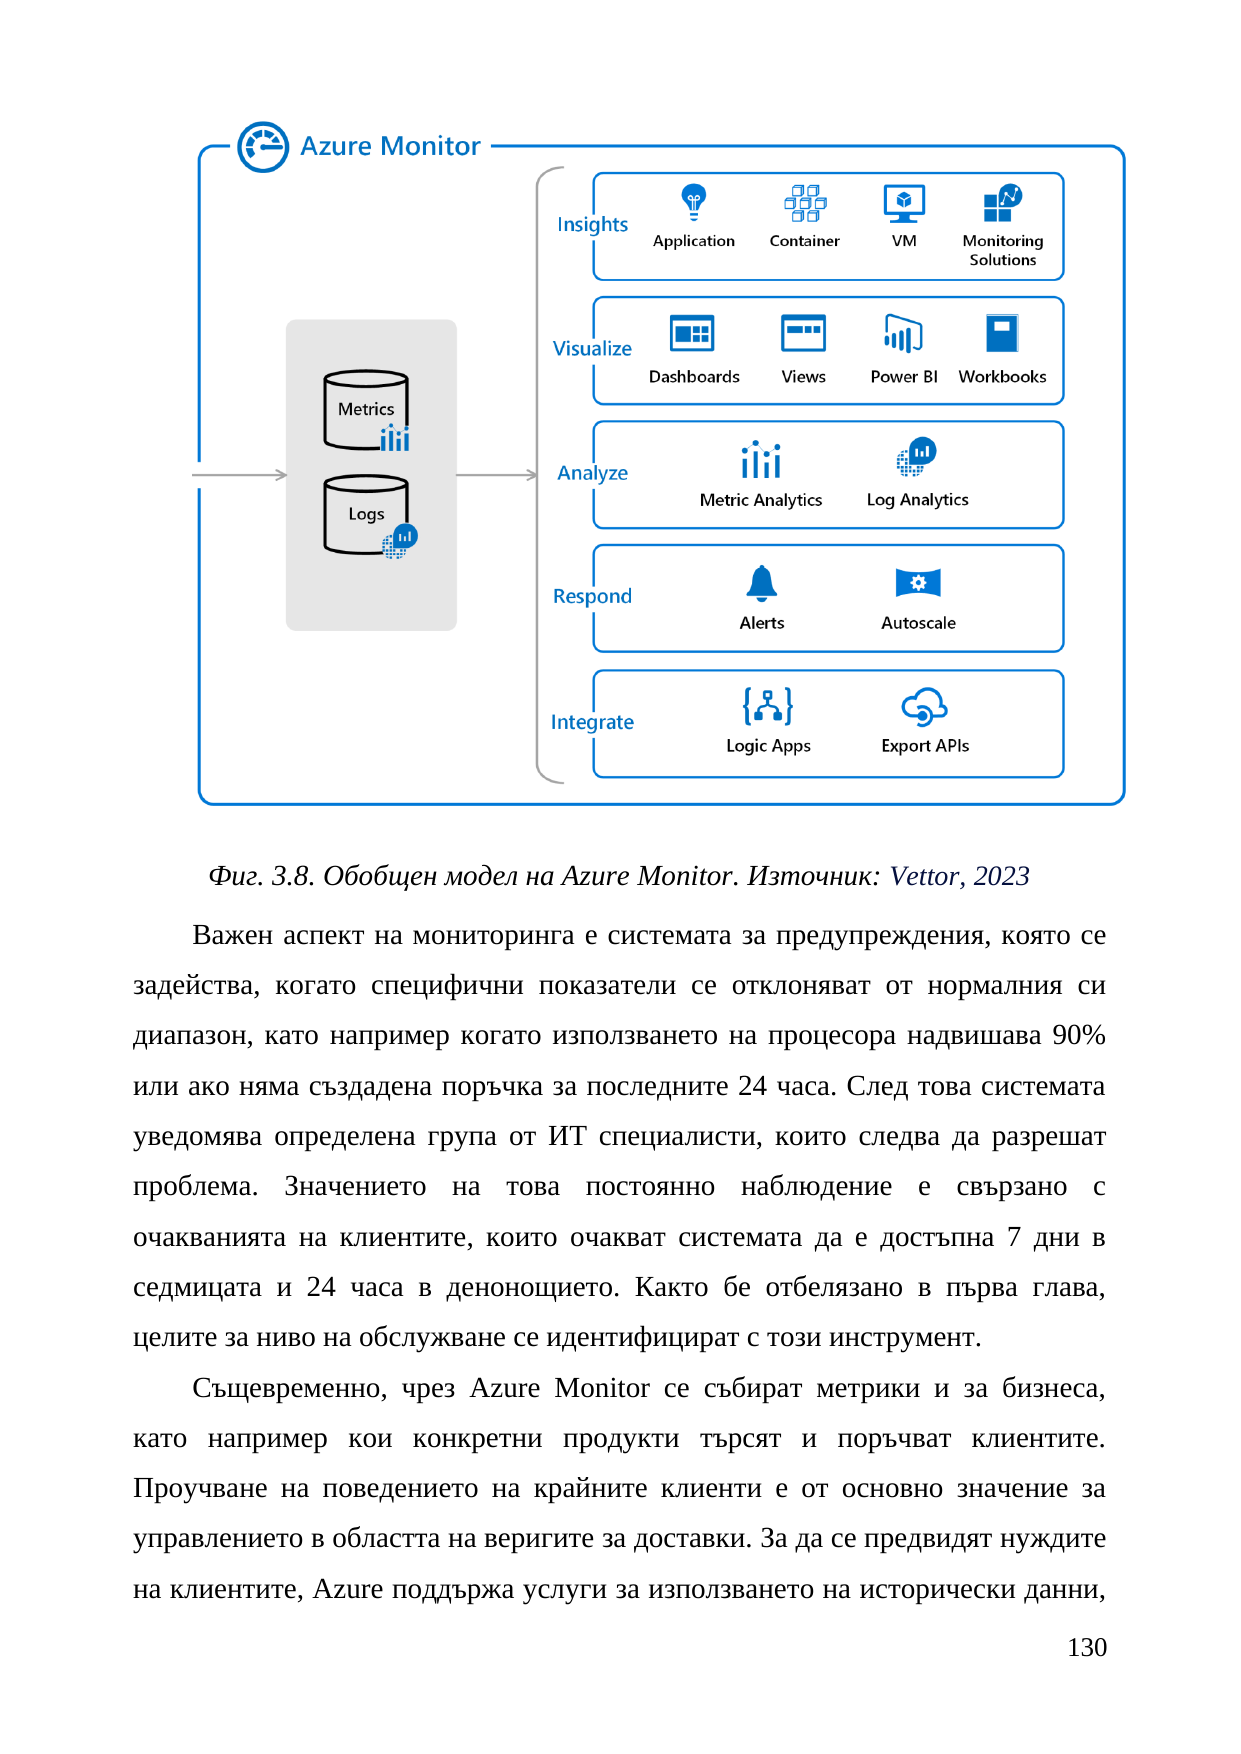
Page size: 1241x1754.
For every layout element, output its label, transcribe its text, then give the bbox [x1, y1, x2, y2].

text Важен аспект на мониторинга е системата за предупреждения, която се задейства, когато специфични показатели се отклоняват от нормалния си диапазон, като например когато използването на процесора надвишава 90% или ако няма създадена поръчка за последните 24 часа. След това системата уведомява определена група от ИТ специалисти, които следва да разрешат проблема. Значението на това постоянно наблюдение е свързано с очакванията на клиентите, които очакват системата да е достъпна 7 дни в седмицата и 24 часа в денонощието. Както бе отбелязано в първа глава, целите за ниво на обслужване се идентифицират с този инструмент. [133, 917, 1107, 1353]
title Фиг. 3.8. Обобщен модел на Azure Monitor. Източник: Vettor, 2023 [192, 858, 1048, 892]
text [133, 1370, 1107, 1604]
picture [192, 118, 1131, 817]
